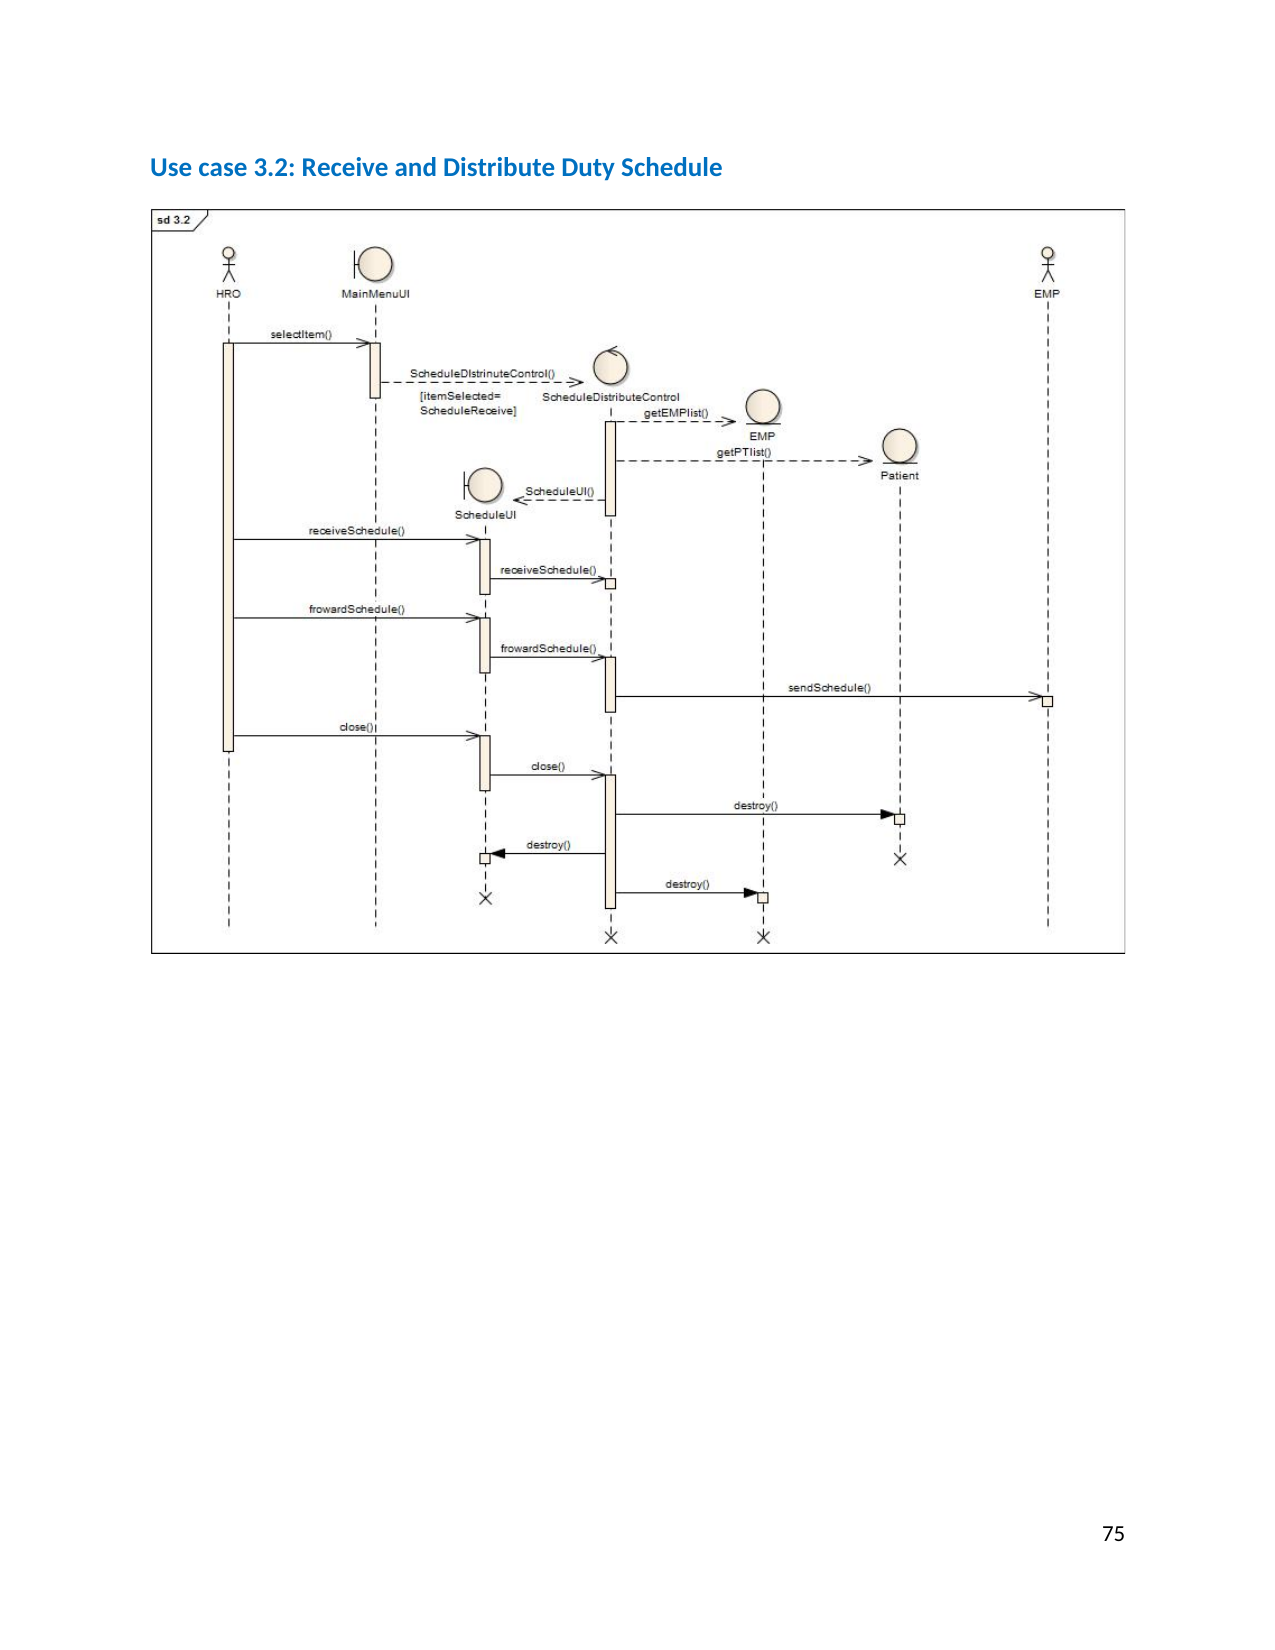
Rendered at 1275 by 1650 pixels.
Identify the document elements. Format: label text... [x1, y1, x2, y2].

text Use case 3.2: Receive and Distribute Duty Schedule [150, 150, 1125, 183]
picture [150, 208, 1125, 954]
